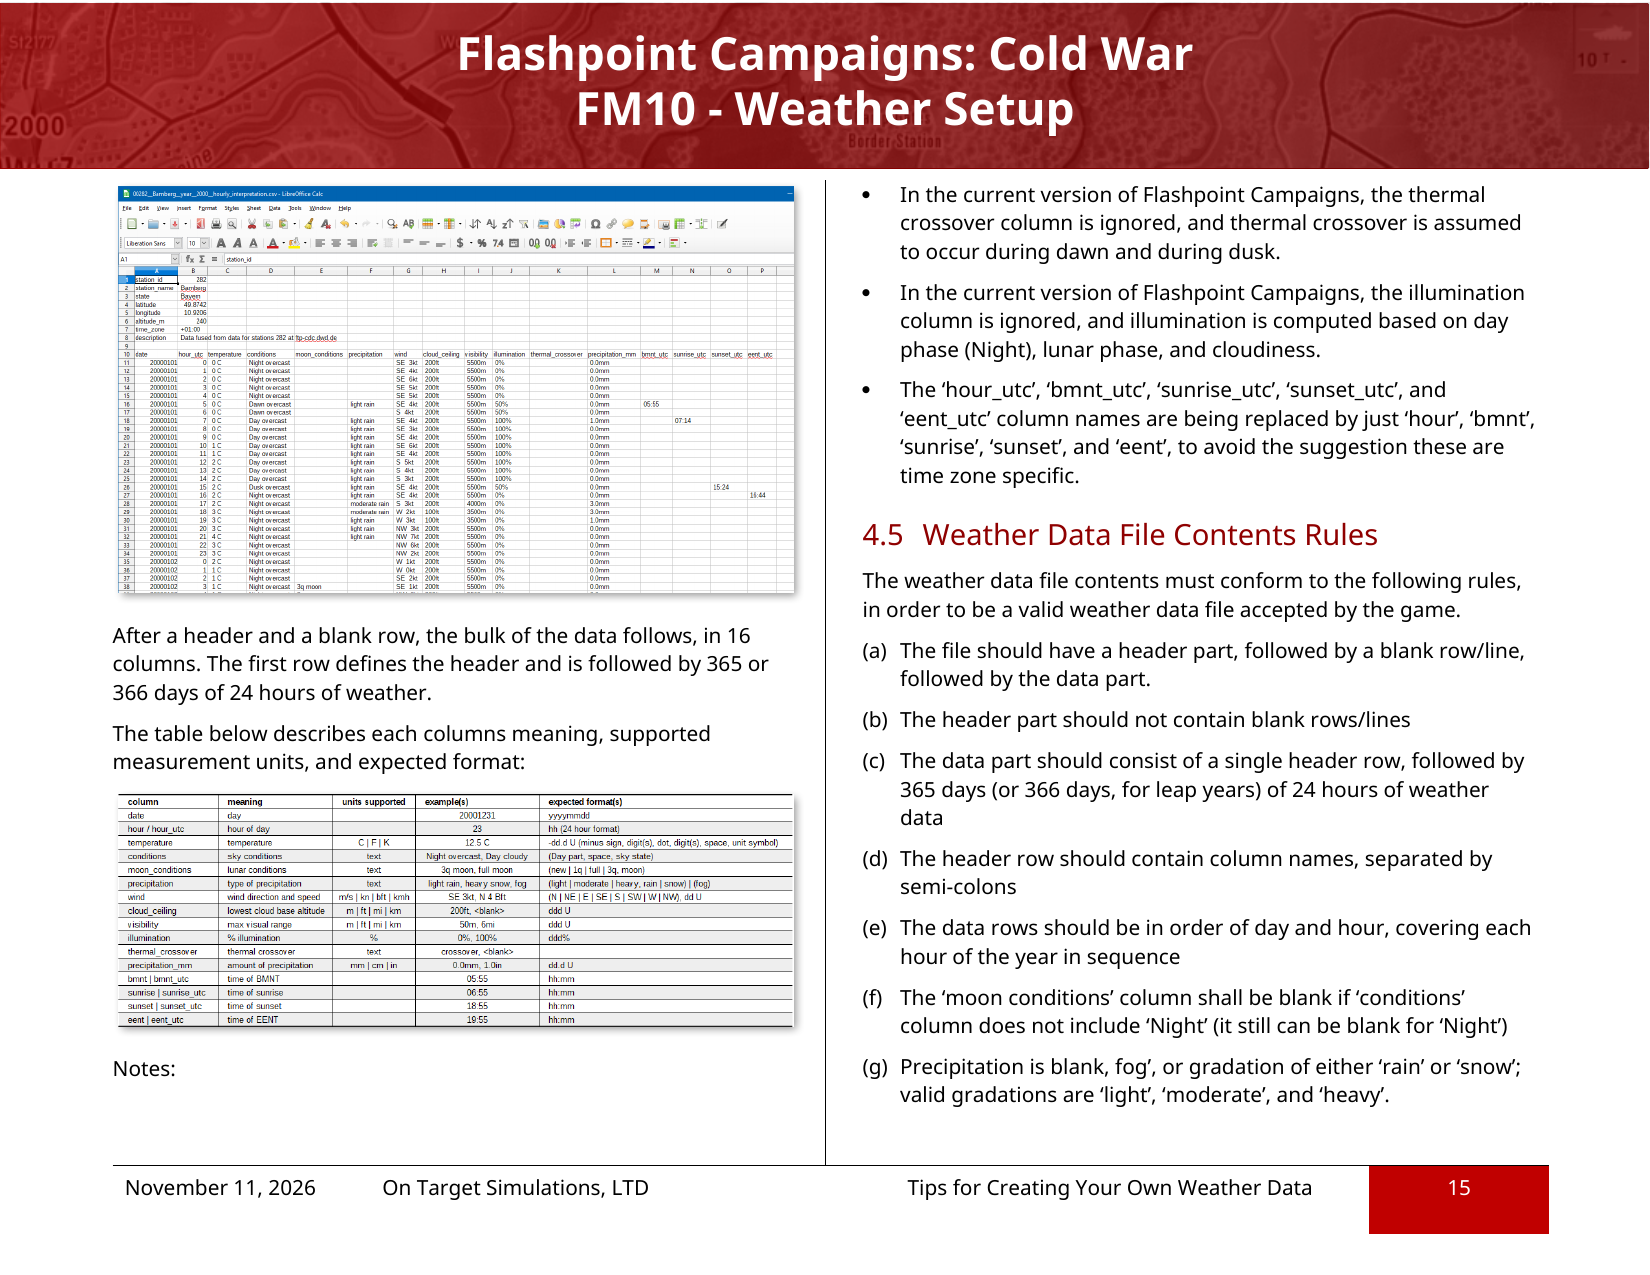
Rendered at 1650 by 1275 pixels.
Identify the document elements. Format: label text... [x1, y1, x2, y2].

list Precipitation is blank, fog’, or gradation of either ‘rain’ or ‘snow’; valid gradations are ‘light’, ‘moderate’, and ‘heavy’. [862, 1052, 1537, 1109]
text After a header and a blank row, the bulk of the data follows, in 16 columns. The first row defines the header and is followed by 365 or 366 days of 24 hours of weather. [112, 621, 787, 706]
list The ‘moon conditions’ column shall be blank if ‘conditions’ column does not include ‘Night’ (it still can be blank for ‘Night’) [862, 983, 1537, 1040]
list The data rows should be in order of day and hour, covering each hour of the year in sequence [862, 913, 1537, 970]
list In the current version of Flashpoint Campaigns, the thermal crossover column is ignored, and thermal crossover is assumed to occur during dawn and during dusk. [862, 180, 1537, 265]
list The ‘hour_utc’, ‘bmnt_utc’, ‘sunrise_utc’, ‘sunset_utc’, and ‘eent_utc’ column names are being replaced by just ‘hour’, ‘bmnt’, ‘sunrise’, ‘sunset’, and ‘eent’, to avoid the suggestion these are time zone specific. [862, 376, 1537, 489]
picture [0, 2, 1650, 168]
list In the current version of Flashpoint Campaigns, the illumination column is ignored, and illumination is computed based on day phase (Night), lunar phase, and cloudiness. [862, 278, 1537, 363]
list The header row should contain column names, separated by semi-colons [862, 844, 1537, 901]
picture [118, 186, 794, 593]
subtitle Weather Data File Contents Rules [862, 514, 1537, 554]
list The file should have a header part, followed by a blank row/line, followed by the data part. [862, 636, 1537, 693]
text The weather data file contents must conform to the following rules, in order to be a valid weather data file accepted by the game. [862, 567, 1537, 623]
picture [118, 794, 794, 1027]
list The header part should not contain blank rows/lines [862, 705, 1537, 734]
list The data part should consist of a single header row, followed by 365 days (or 366 days, for leap years) of 24 hours of weather data [862, 746, 1537, 832]
text Notes: [112, 1054, 787, 1082]
text The table below describes each columns meaning, supported measurement units, and expected format: [112, 719, 787, 776]
